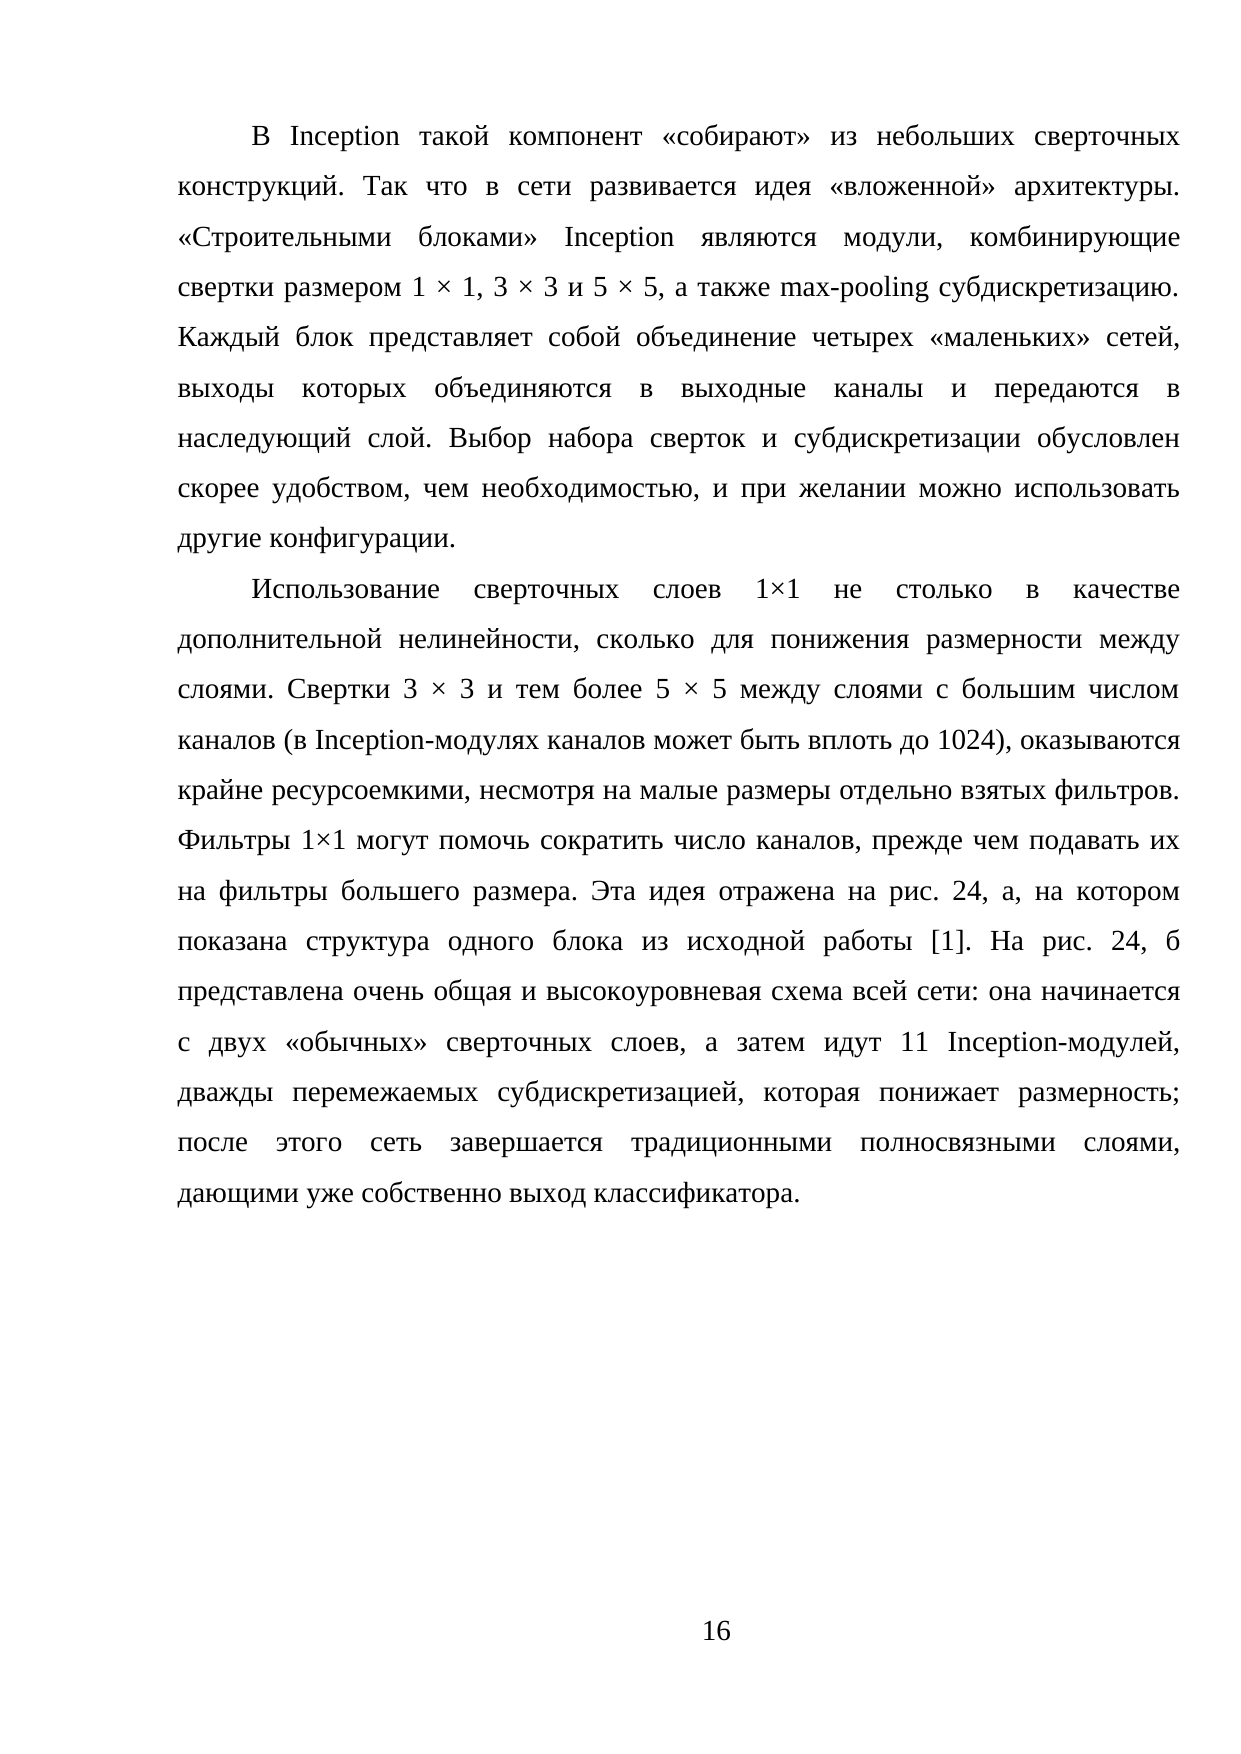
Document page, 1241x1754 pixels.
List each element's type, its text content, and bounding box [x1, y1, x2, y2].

text Использование сверточных слоев 1×1 не столько в качестве дополнительной нелинейности, сколько для понижения размерности между слоями. Свертки 3 × 3 и тем более 5 × 5 между слоями с большим числом каналов (в Inception-модулях каналов может быть вплоть до 1024), оказываются крайне ресурсоемкими, несмотря на малые размеры отдельно взятых фильтров. Фильтры 1×1 могут помочь сократить число каналов, прежде чем подавать их на фильтры большего размера. Эта идея отражена на рис. 24, а, на котором показана структура одного блока из исходной работы [1]. На рис. 24, б представлена очень общая и высокоуровневая схема всей сети: она начинается с двух «обычных» сверточных слоев, а затем идут 11 Inception-модулей, дважды перемежаемых субдискретизацией, которая понижает размерность; после этого сеть завершается традиционными полносвязными слоями, дающими уже собственно выход классификатора. [177, 571, 1181, 1208]
text В Inception такой компонент «собирают» из небольших сверточных конструкций. Так что в сети развивается идея «вложенной» архитектуры. «Строительными блоками» Inception являются модули, комбинирующие свертки размером 1 × 1, 3 × 3 и 5 × 5, а также max-pooling субдискретизацию. Каждый блок представляет собой объединение четырех «маленьких» сетей, выходы которых объединяются в выходные каналы и передаются в наследующий слой. Выбор набора сверток и субдискретизации обусловлен скорее удобством, чем необходимостью, и при желании можно использовать другие конфигурации. [177, 118, 1181, 554]
